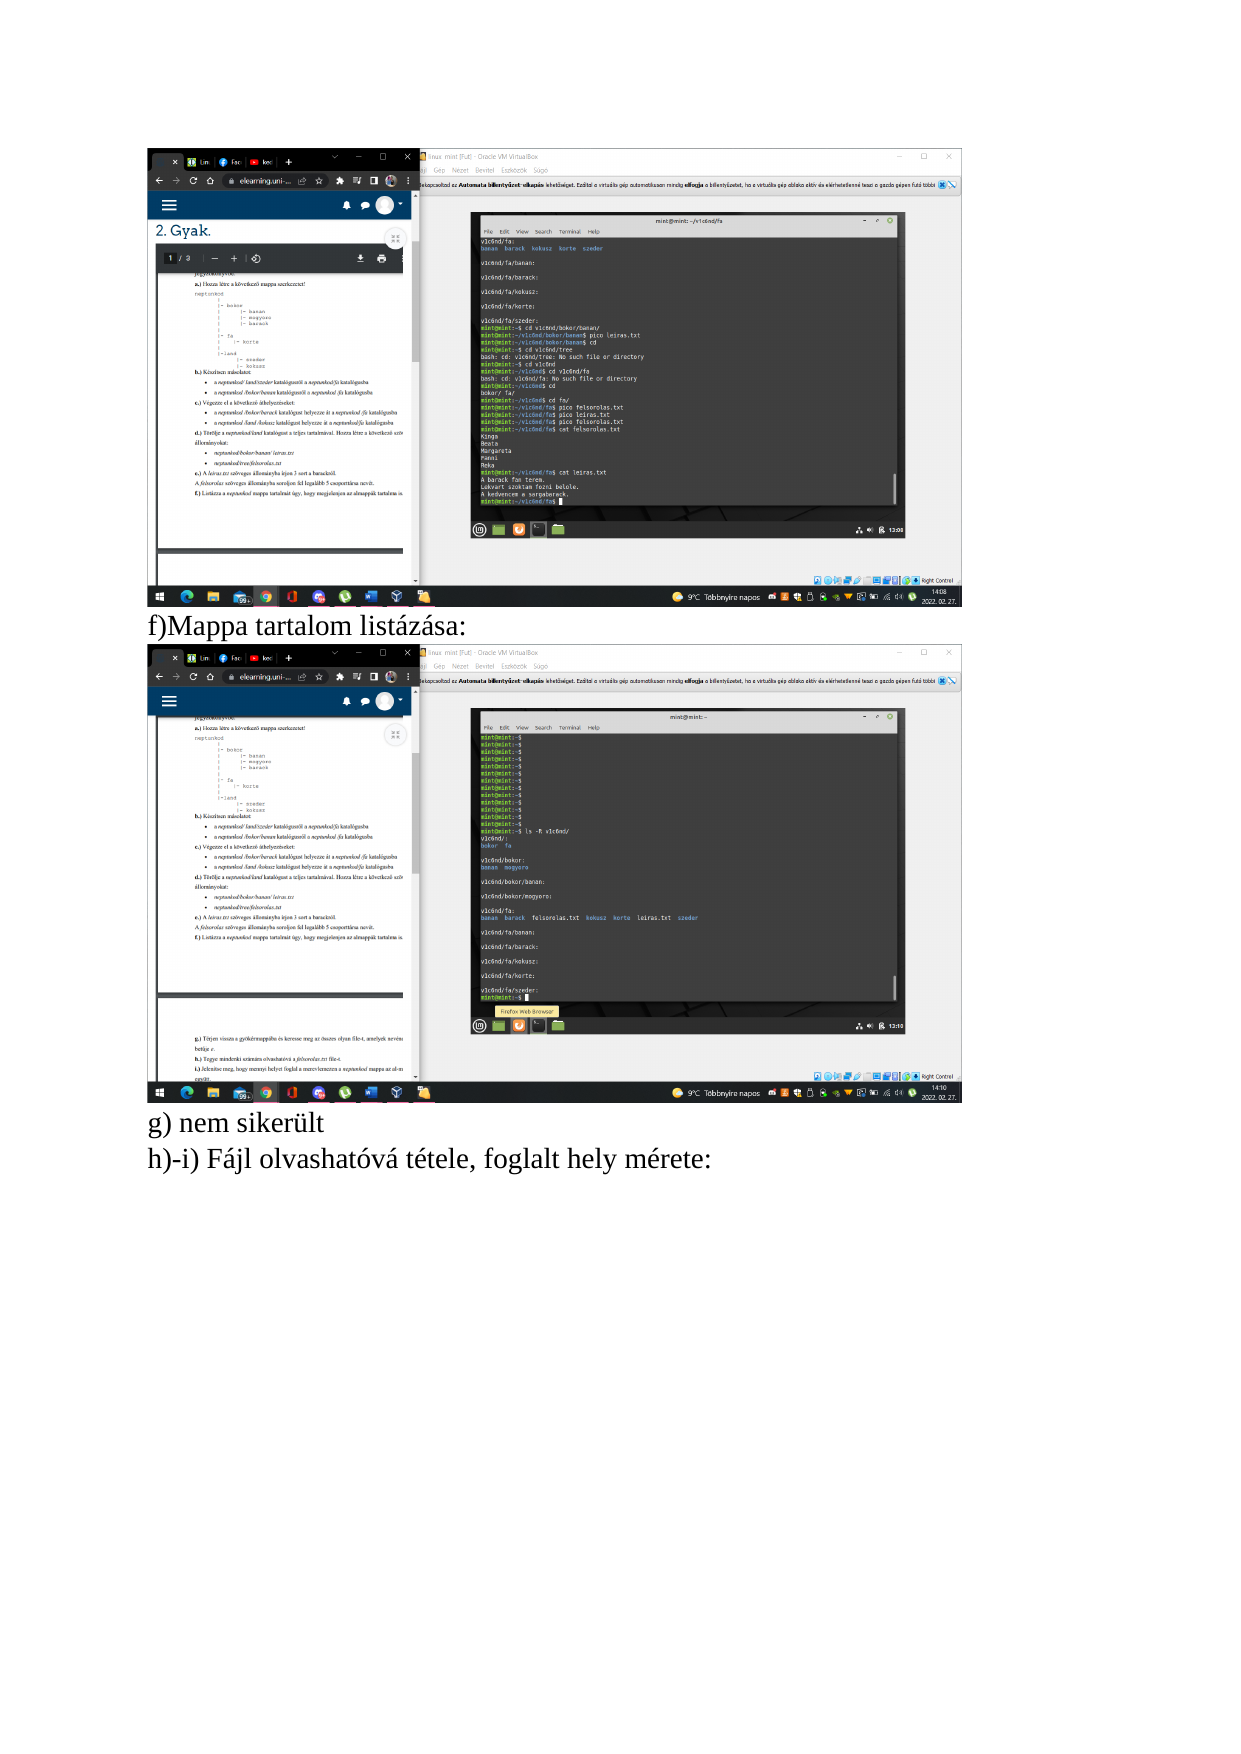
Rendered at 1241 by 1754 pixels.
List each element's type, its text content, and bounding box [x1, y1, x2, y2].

text f)Mappa tartalom listázása: [147, 608, 962, 642]
text h)-i) Fájl olvashatóvá tétele, foglalt hely mérete: [147, 1141, 962, 1175]
picture [147, 644, 962, 1103]
text g) nem sikerült [147, 1105, 962, 1138]
picture [147, 148, 962, 607]
